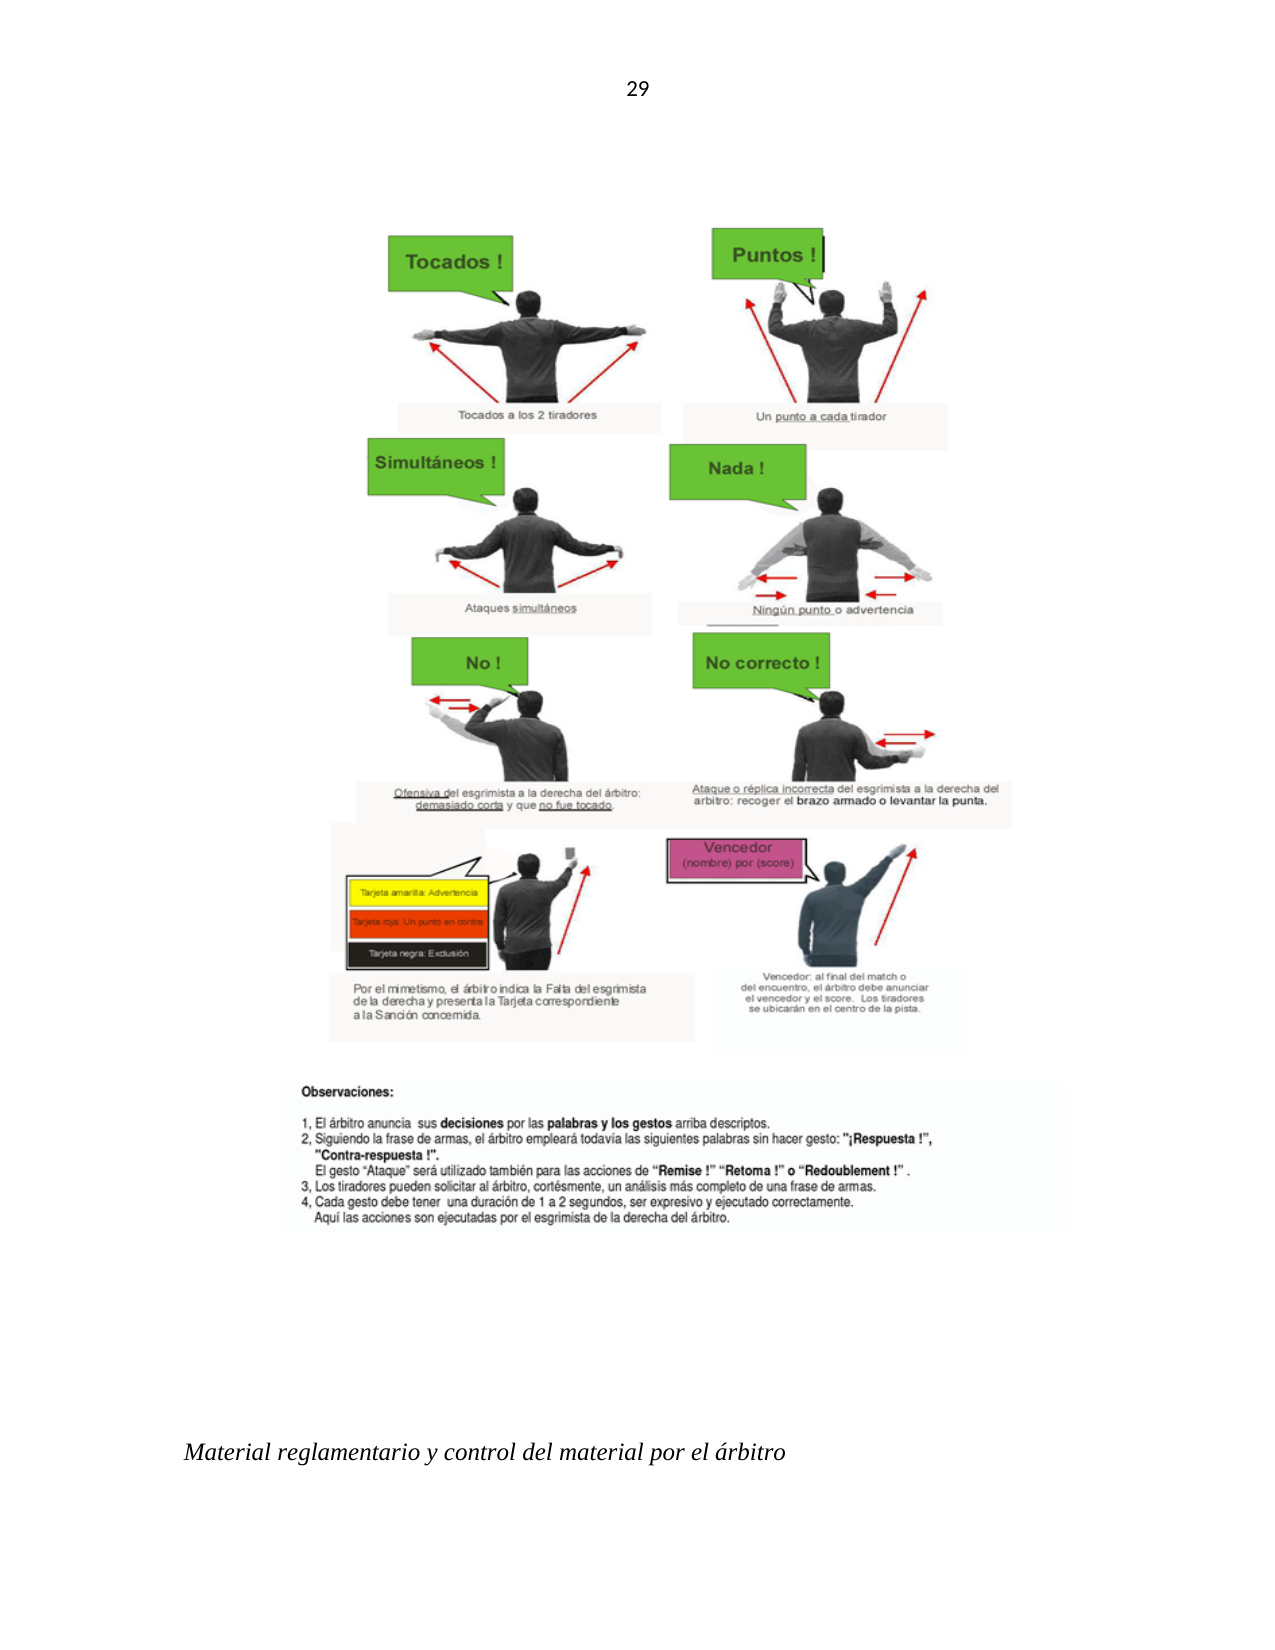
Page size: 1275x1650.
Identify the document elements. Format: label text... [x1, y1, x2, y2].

text Material reglamentario y control del material por el árbitro [177, 1437, 1098, 1466]
picture [190, 147, 1085, 1372]
